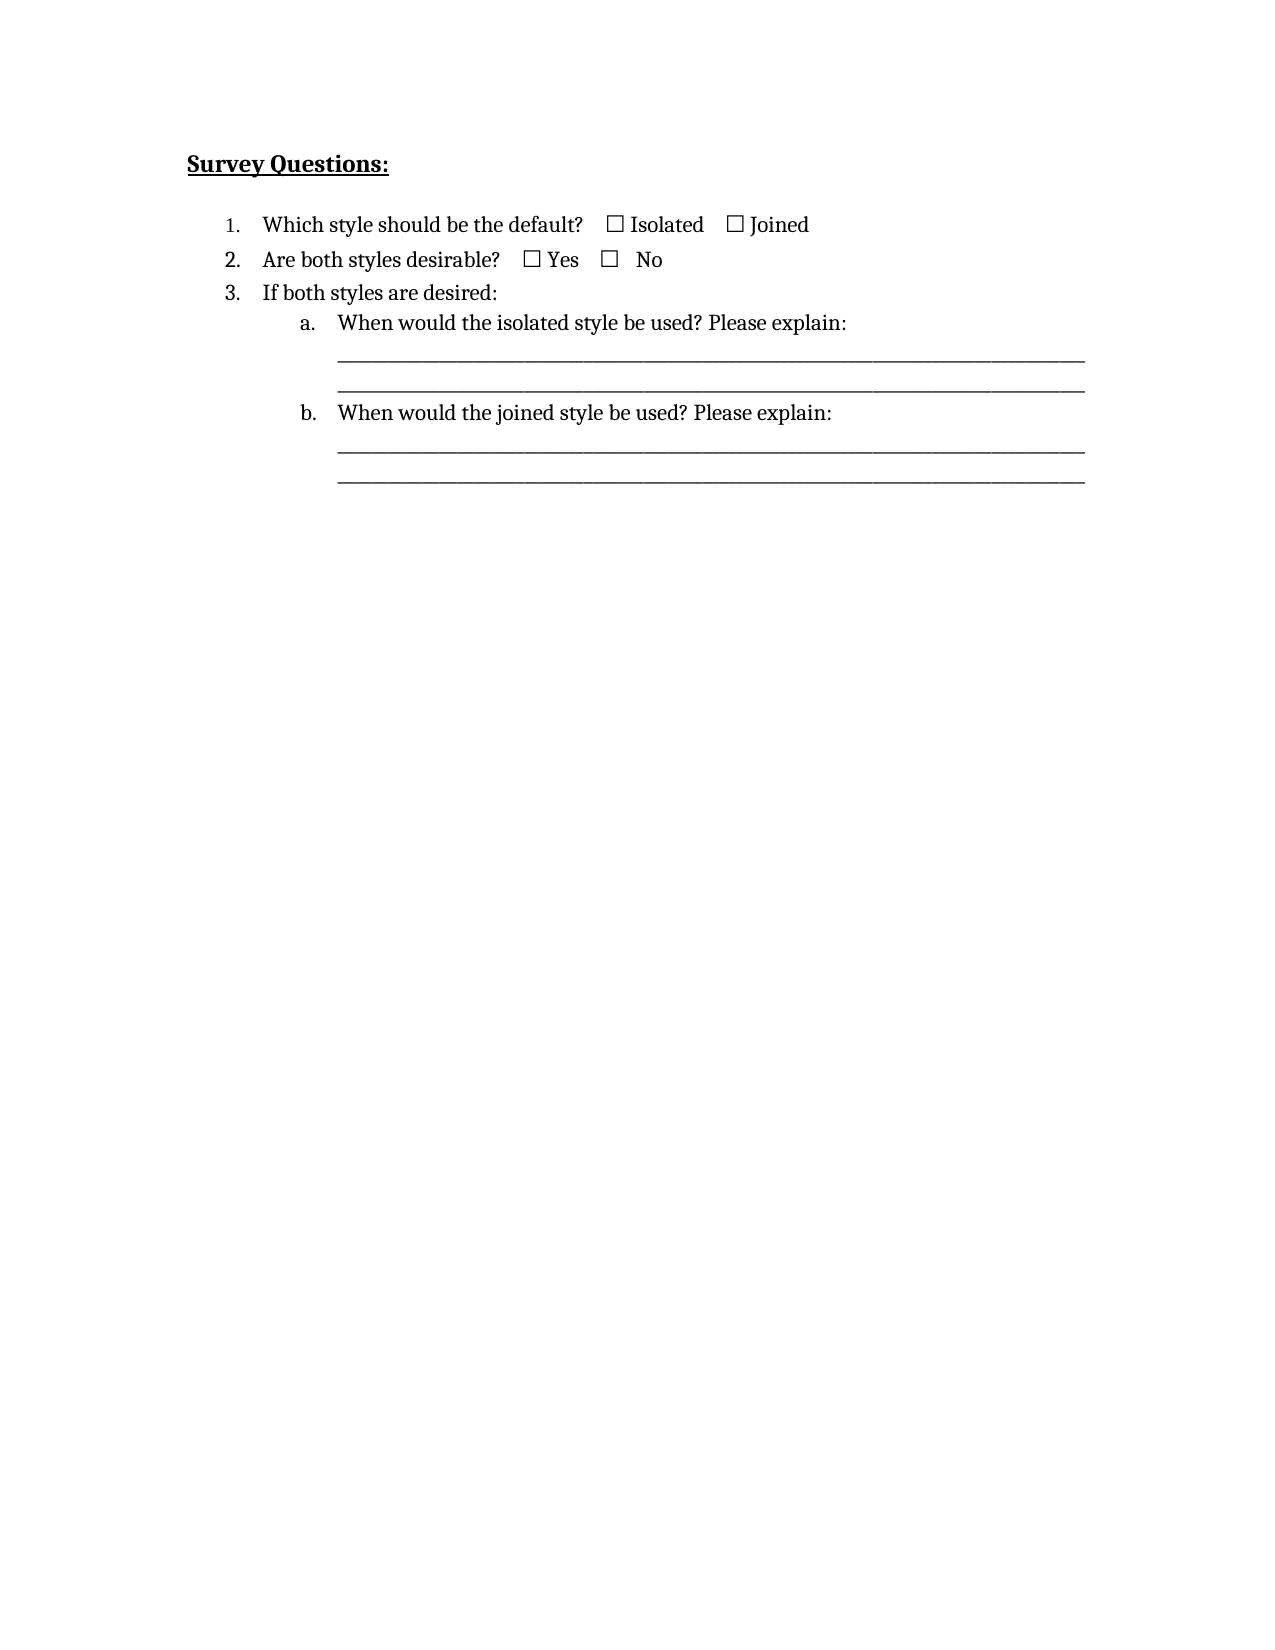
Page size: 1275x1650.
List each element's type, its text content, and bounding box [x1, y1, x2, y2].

list ________________________________________________________________________________________ [337, 430, 1087, 457]
text Survey Questions: [187, 150, 1087, 179]
list When would the isolated style be used? Please explain: ________________________________________________________________________________________ ________________________________________________________________________________________ [300, 309, 1087, 396]
list Which style should be the default? ☐ Isolated ☐ Joined [225, 207, 1087, 239]
list When would the joined style be used? Please explain: [300, 400, 1087, 427]
list ________________________________________________________________________________________ [337, 461, 1087, 487]
list Are both styles desirable? ☐ Yes ☐ No [225, 243, 1087, 275]
list If both styles are desired: [225, 279, 1087, 306]
